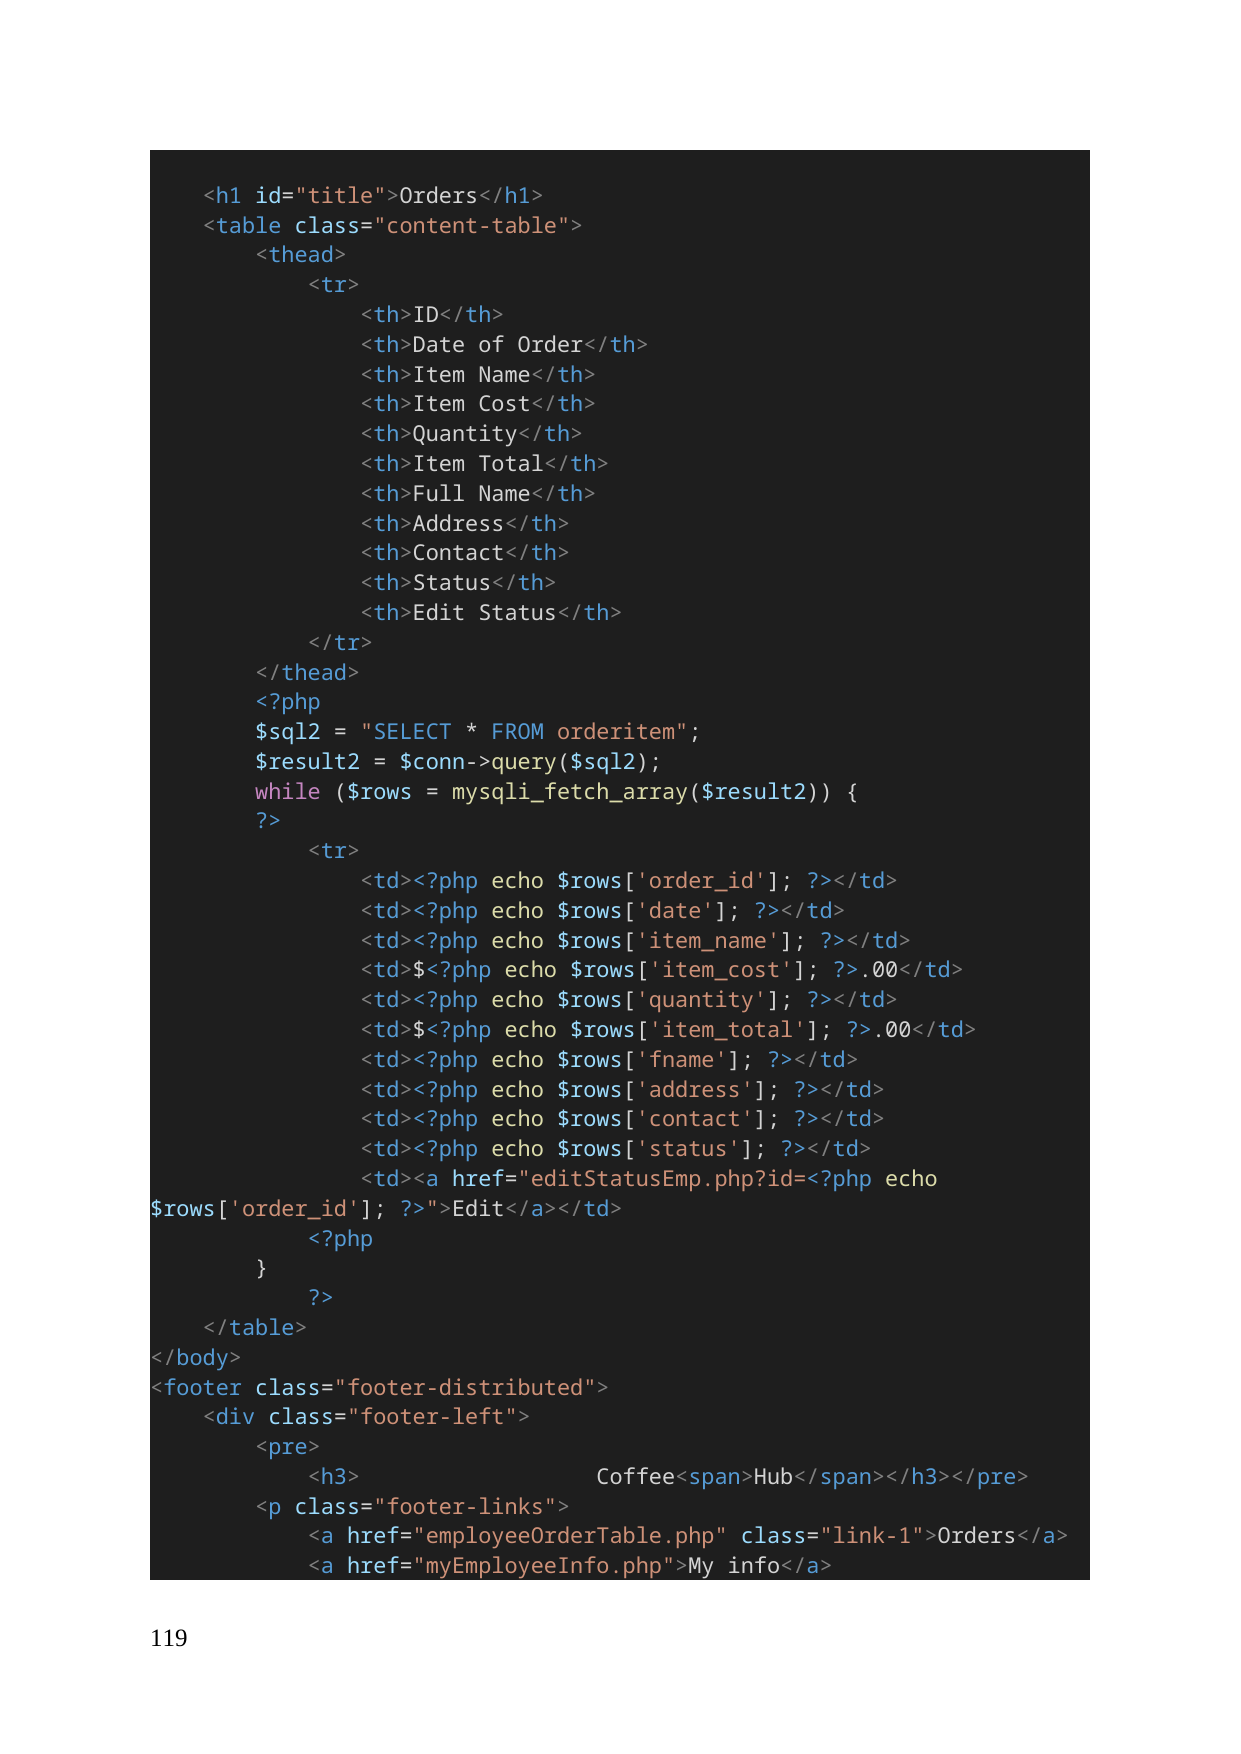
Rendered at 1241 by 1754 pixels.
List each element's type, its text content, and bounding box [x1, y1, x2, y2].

text <tr> [150, 835, 1090, 865]
text <h3> Coffee<span>Hub</span></h3></pre> [150, 1461, 1090, 1491]
text <td><?php echo $rows['item_name']; ?></td> [150, 924, 1090, 954]
text <td><?php echo $rows['contact']; ?></td> [150, 1103, 1090, 1133]
text <td><?php echo $rows['fname']; ?></td> [150, 1044, 1090, 1073]
text </thead> [150, 656, 1090, 686]
text <th>Item Name</th> [150, 358, 1090, 388]
text </tr> [150, 627, 1090, 656]
text <td><?php echo $rows['address']; ?></td> [150, 1073, 1090, 1103]
text $result2 = $conn->query($sql2); [150, 746, 1090, 776]
text <th>Quantity</th> [150, 418, 1090, 448]
text <thead> [150, 239, 1090, 269]
text while ($rows = mysqli_fetch_array($result2)) { [150, 776, 1090, 805]
text <td><?php echo $rows['date']; ?></td> [150, 895, 1090, 924]
text <table class="content-table"> [150, 209, 1090, 239]
text <tr> [150, 269, 1090, 299]
text <th>Date of Order</th> [150, 329, 1090, 358]
text <footer class="footer-distributed"> [150, 1371, 1090, 1401]
text <?php [150, 686, 1090, 716]
text <div class="footer-left"> [150, 1401, 1090, 1431]
text <th>Status</th> [150, 567, 1090, 597]
text <th>Full Name</th> [150, 478, 1090, 507]
text <th>Item Cost</th> [150, 388, 1090, 418]
text <td><a href="editStatusEmp.php?id=<?php echo $rows['order_id']; ?>">Edit</a></td> [150, 1163, 1090, 1222]
text } [150, 1252, 1090, 1282]
text <a href="myEmployeeInfo.php">My info</a> [150, 1550, 1090, 1580]
text <td><?php echo $rows['quantity']; ?></td> [150, 984, 1090, 1014]
text <th>Edit Status</th> [150, 597, 1090, 627]
text <pre> [150, 1431, 1090, 1461]
text <td>$<?php echo $rows['item_cost']; ?>.00</td> [150, 954, 1090, 984]
text <?php [150, 1222, 1090, 1252]
text <td><?php echo $rows['order_id']; ?></td> [150, 865, 1090, 895]
text ?> [150, 805, 1090, 835]
text <th>Contact</th> [150, 537, 1090, 567]
text $sql2 = "SELECT * FROM orderitem"; [150, 716, 1090, 746]
text </body> [150, 1342, 1090, 1371]
text <th>ID</th> [150, 299, 1090, 329]
text <td><?php echo $rows['status']; ?></td> [150, 1133, 1090, 1163]
text <th>Item Total</th> [150, 448, 1090, 478]
text ?> [150, 1282, 1090, 1312]
text <td>$<?php echo $rows['item_total']; ?>.00</td> [150, 1014, 1090, 1044]
text <th>Address</th> [150, 507, 1090, 537]
text <p class="footer-links"> [150, 1491, 1090, 1520]
text <a href="employeeOrderTable.php" class="link-1">Orders</a> [150, 1520, 1090, 1550]
text </table> [150, 1312, 1090, 1342]
text <h1 id="title">Orders</h1> [150, 180, 1090, 209]
